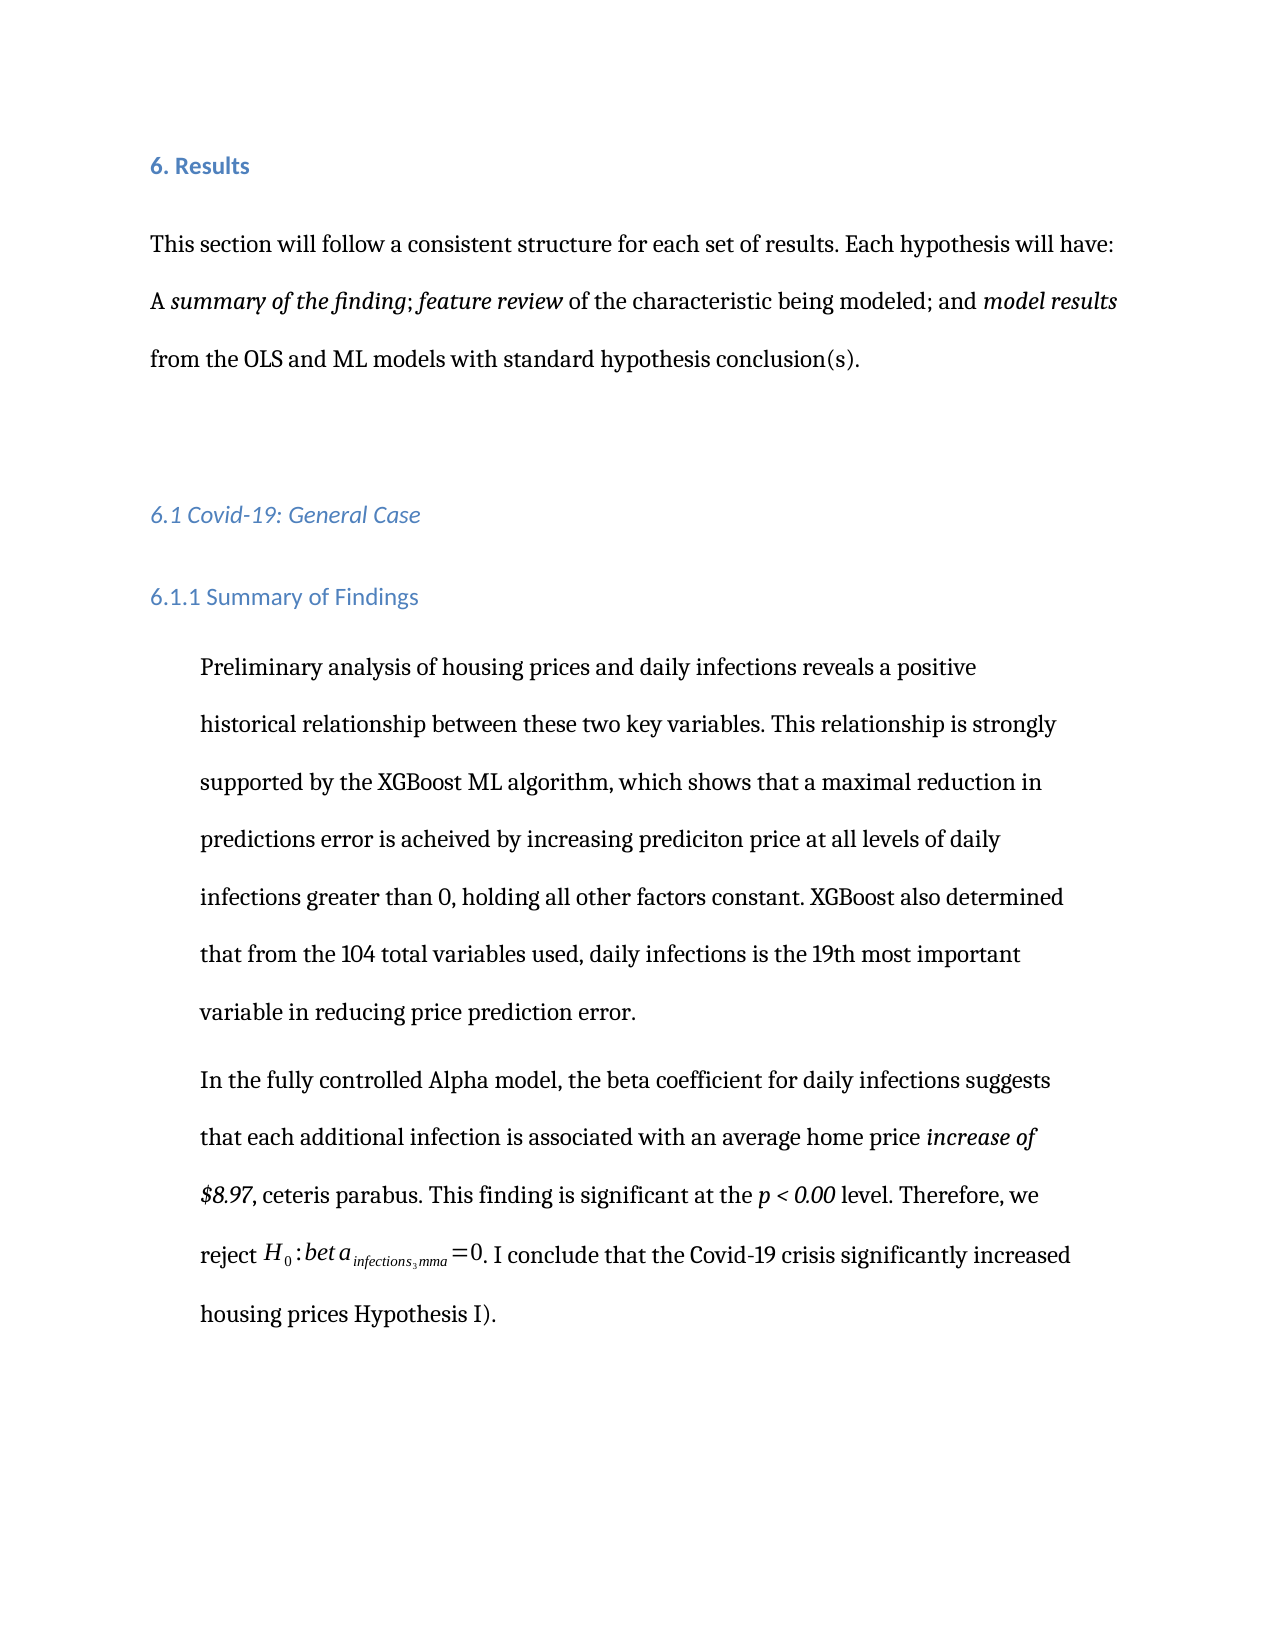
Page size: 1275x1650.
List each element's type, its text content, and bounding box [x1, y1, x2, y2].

subtitle 6. Results [150, 150, 1125, 181]
text Preliminary analysis of housing prices and daily infections reveals a positive historical relationship between these two key variables. This relationship is strongly supported by the XGBoost ML algorithm, which shows that a maximal reduction in predictions error is acheived by increasing prediciton price at all levels of daily infections greater than 0, holding all other factors constant. XGBoost also determined that from the 104 total variables used, daily infections is the 19th most important variable in reducing price prediction error. [200, 653, 1075, 1026]
text In the fully controlled Alpha model, the beta coefficient for daily infections suggests that each additional infection is associated with an average home price increase of $8.97, ceteris parabus. This finding is significant at the p < 0.00 level. Therefore, we reject . I conclude that the Covid-19 crisis significantly increased housing prices Hypothesis I). [200, 1066, 1075, 1329]
text This section will follow a consistent structure for each set of results. Each hypothesis will have: A summary of the finding; feature review of the characteristic being modeled; and model results from the OLS and ML models with standard hypothesis conclusion(s). [150, 230, 1125, 373]
subtitle 6.1.1 Summary of Findings [150, 581, 1125, 612]
subtitle 6.1 Covid-19: General Case [150, 499, 1125, 530]
